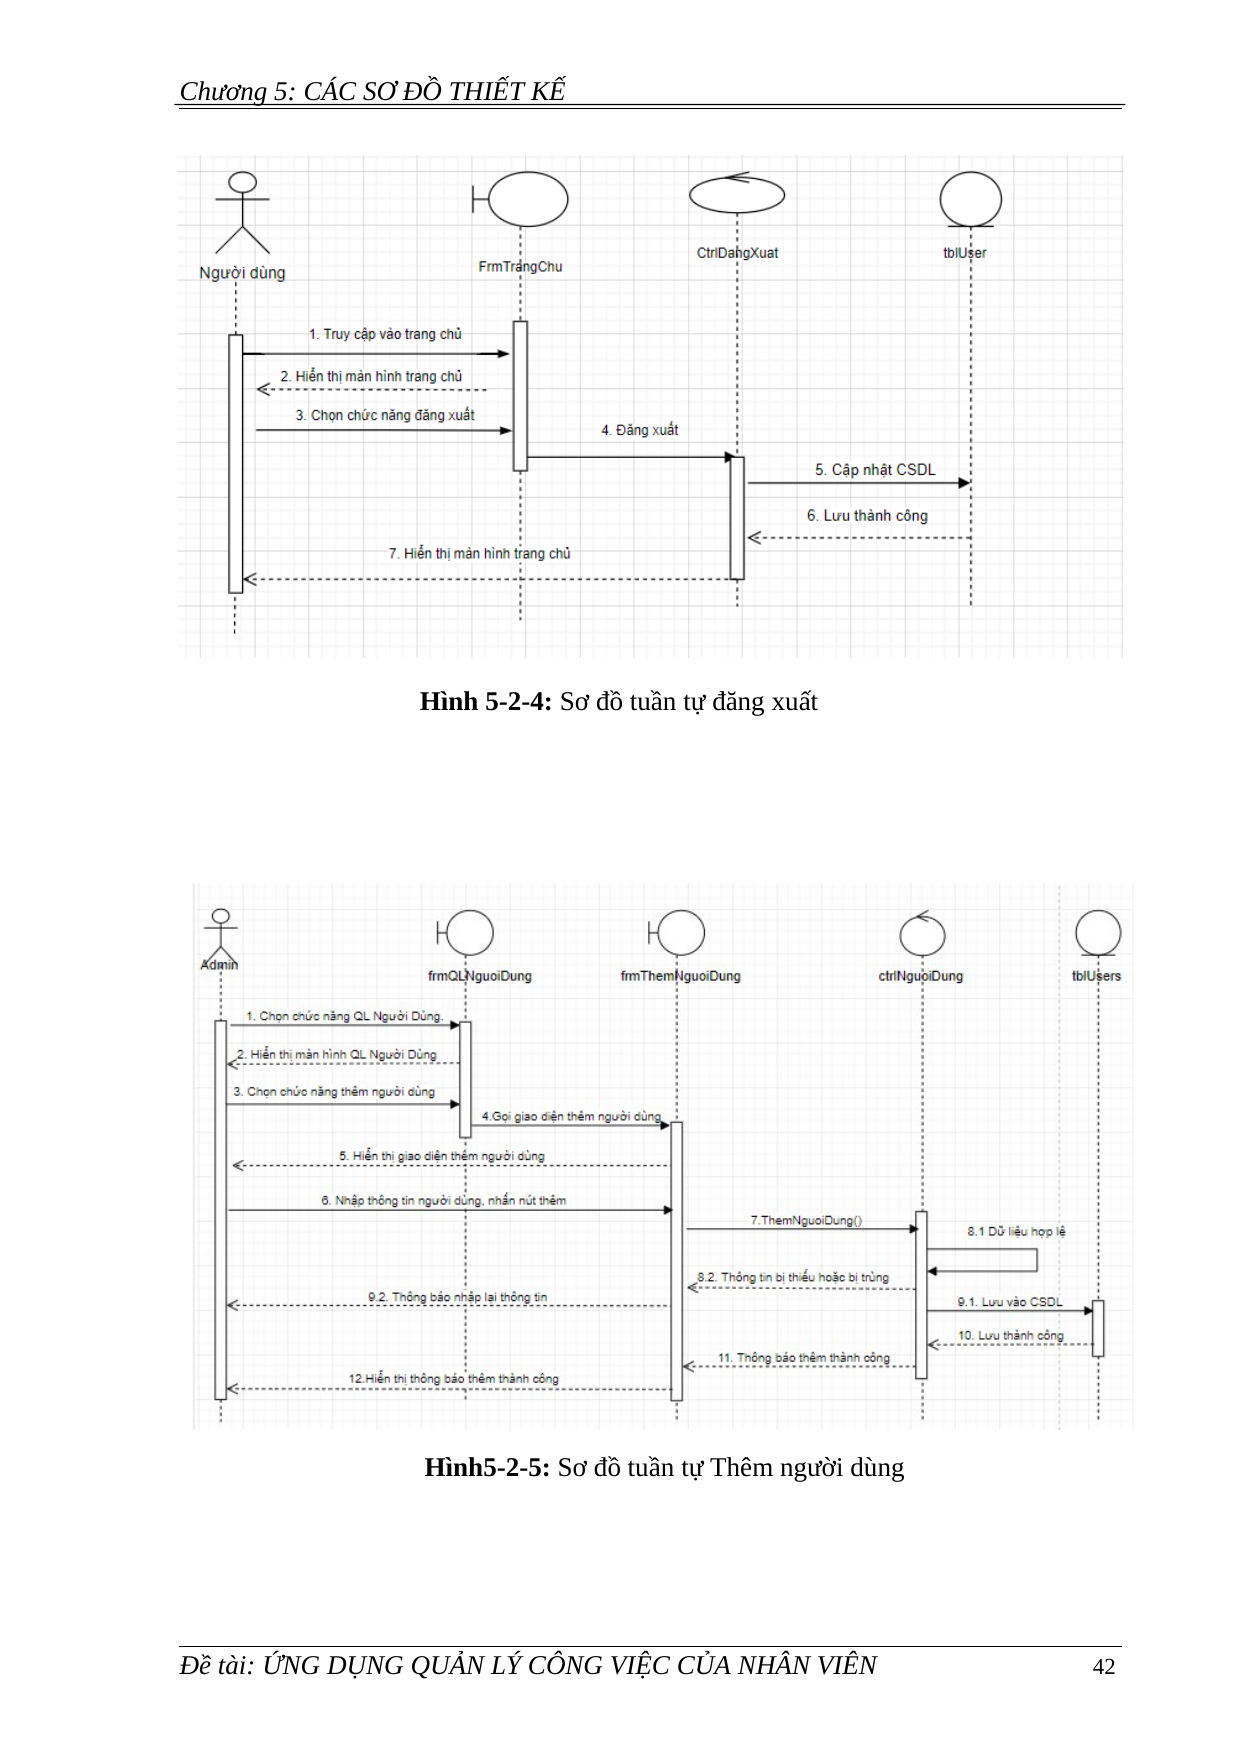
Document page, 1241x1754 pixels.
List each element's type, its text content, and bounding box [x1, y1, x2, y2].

picture [177, 155, 1124, 658]
picture [191, 883, 1134, 1430]
text Hình5-2-5: Sơ đồ tuần tự Thêm người dùng [424, 1451, 1122, 1482]
text Hình 5-2-4: Sơ đồ tuần tự đăng xuất [177, 658, 1060, 716]
